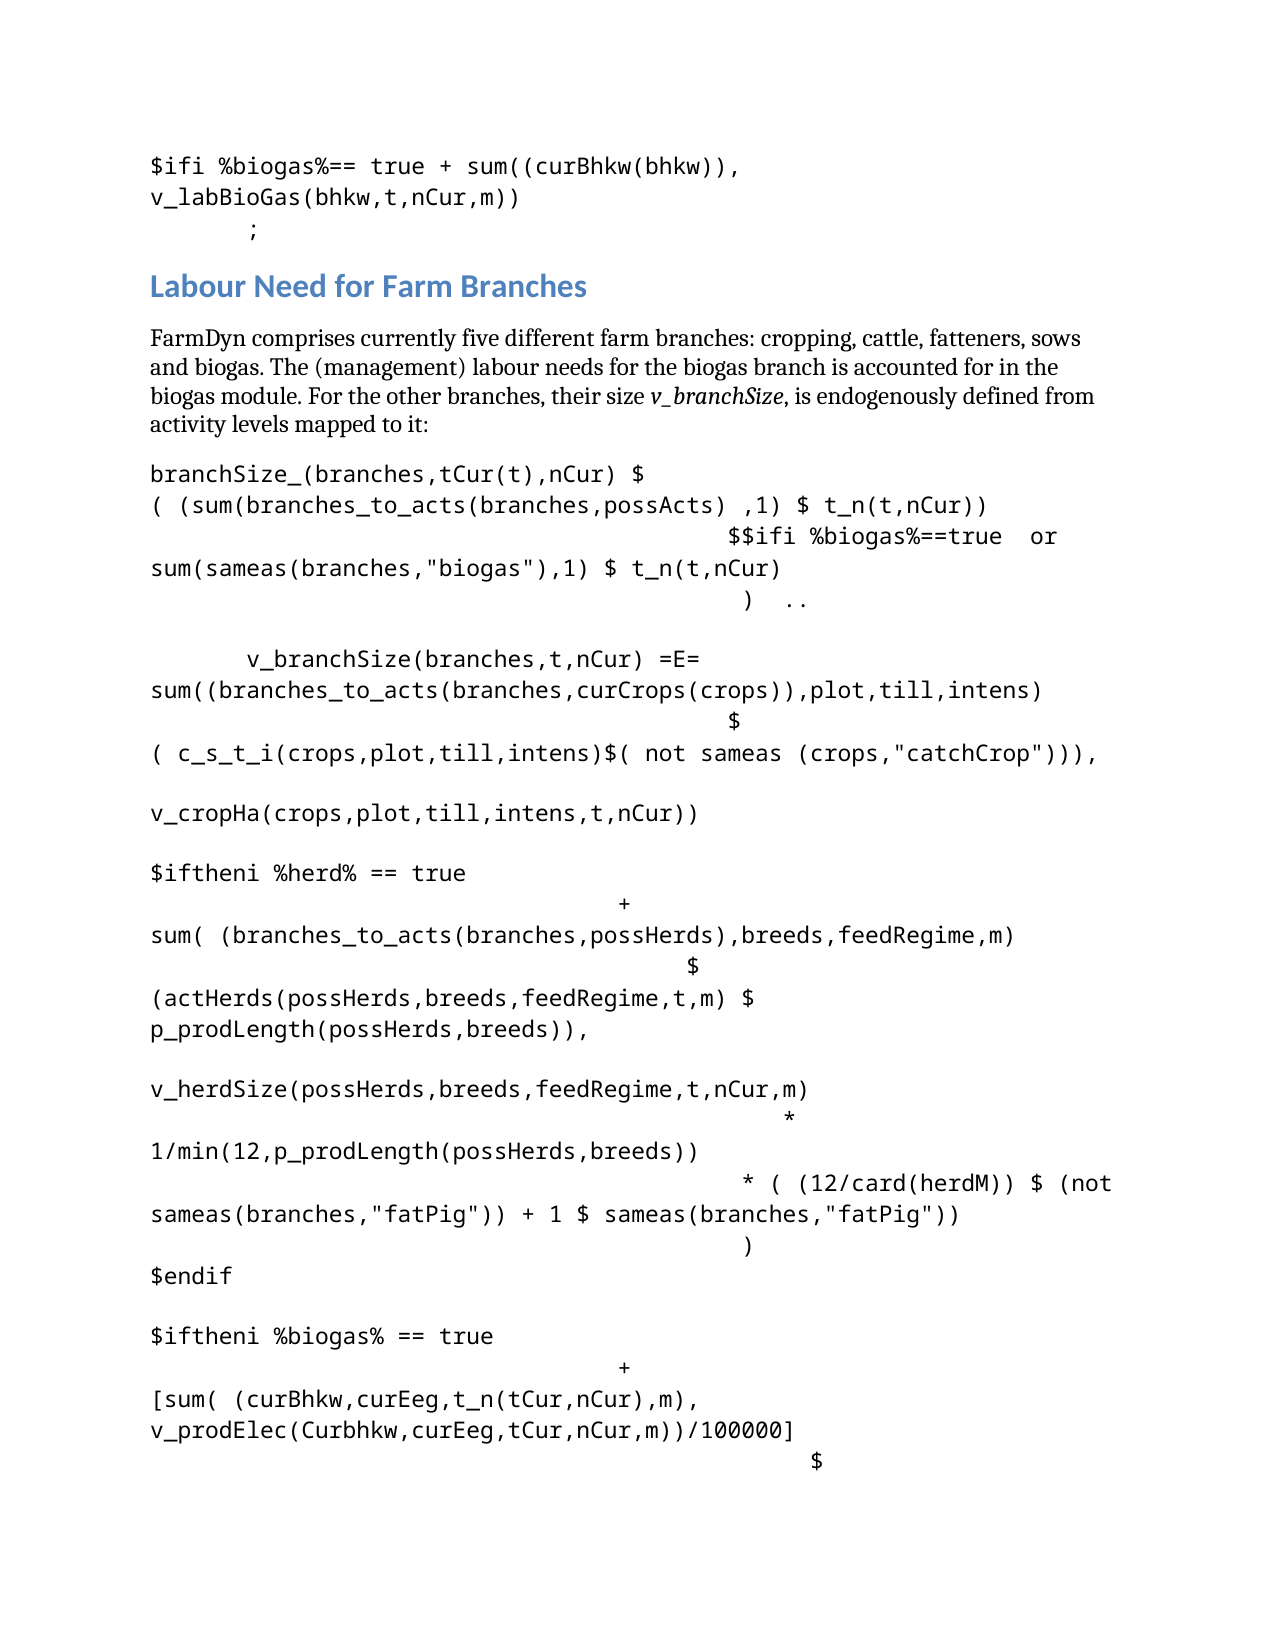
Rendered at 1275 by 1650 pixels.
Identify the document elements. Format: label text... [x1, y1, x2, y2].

text FarmDyn comprises currently five different farm branches: cropping, cattle, fatteners, sows and biogas. The (management) labour needs for the biogas branch is accounted for in the biogas module. For the other branches, their size v_branchSize, is endogenously defined from activity levels mapped to it: [150, 324, 1125, 439]
subtitle Labour Need for Farm Branches [150, 264, 1125, 305]
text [150, 458, 1125, 1477]
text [150, 150, 1125, 244]
